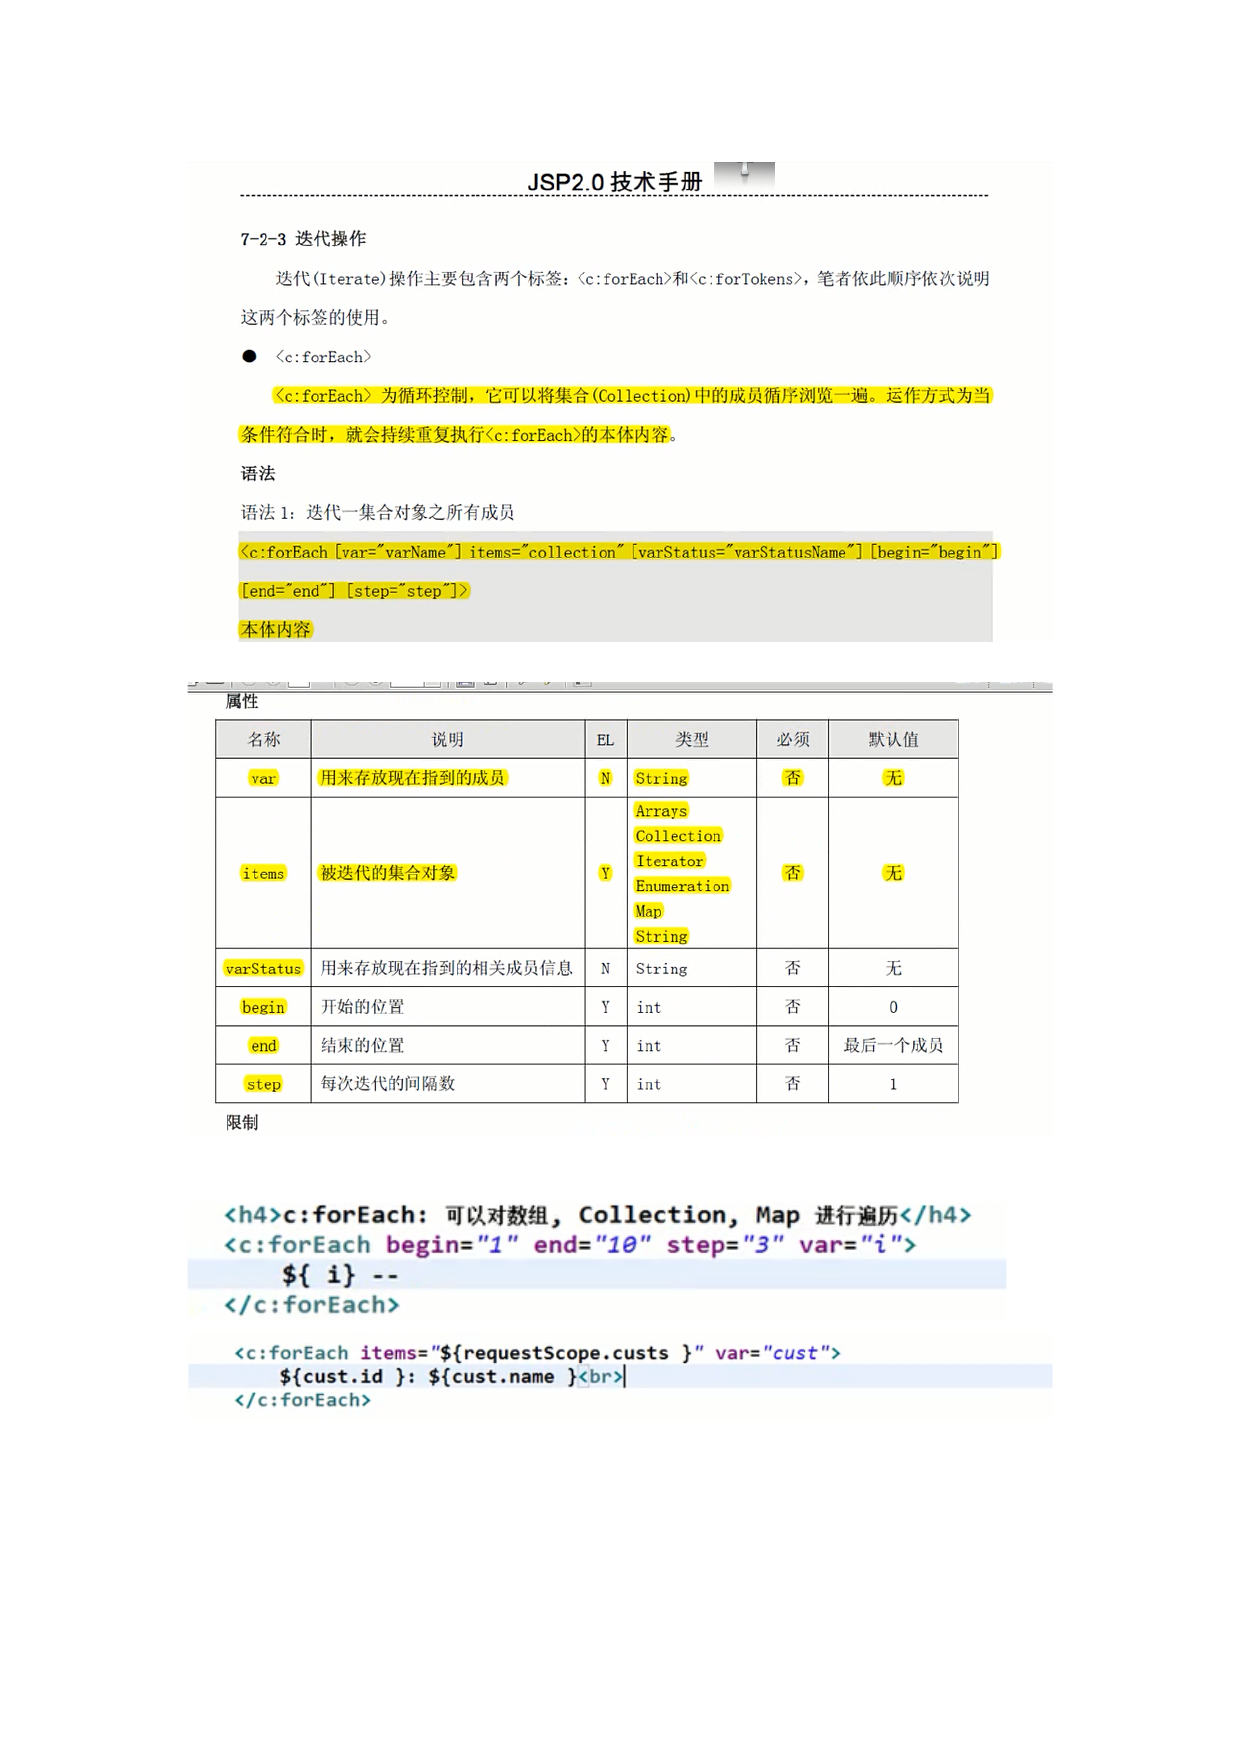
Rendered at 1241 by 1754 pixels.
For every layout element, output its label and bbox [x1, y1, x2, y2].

picture [187, 1202, 1007, 1321]
picture [187, 682, 1053, 1138]
picture [187, 162, 1053, 642]
picture [187, 1332, 1053, 1420]
